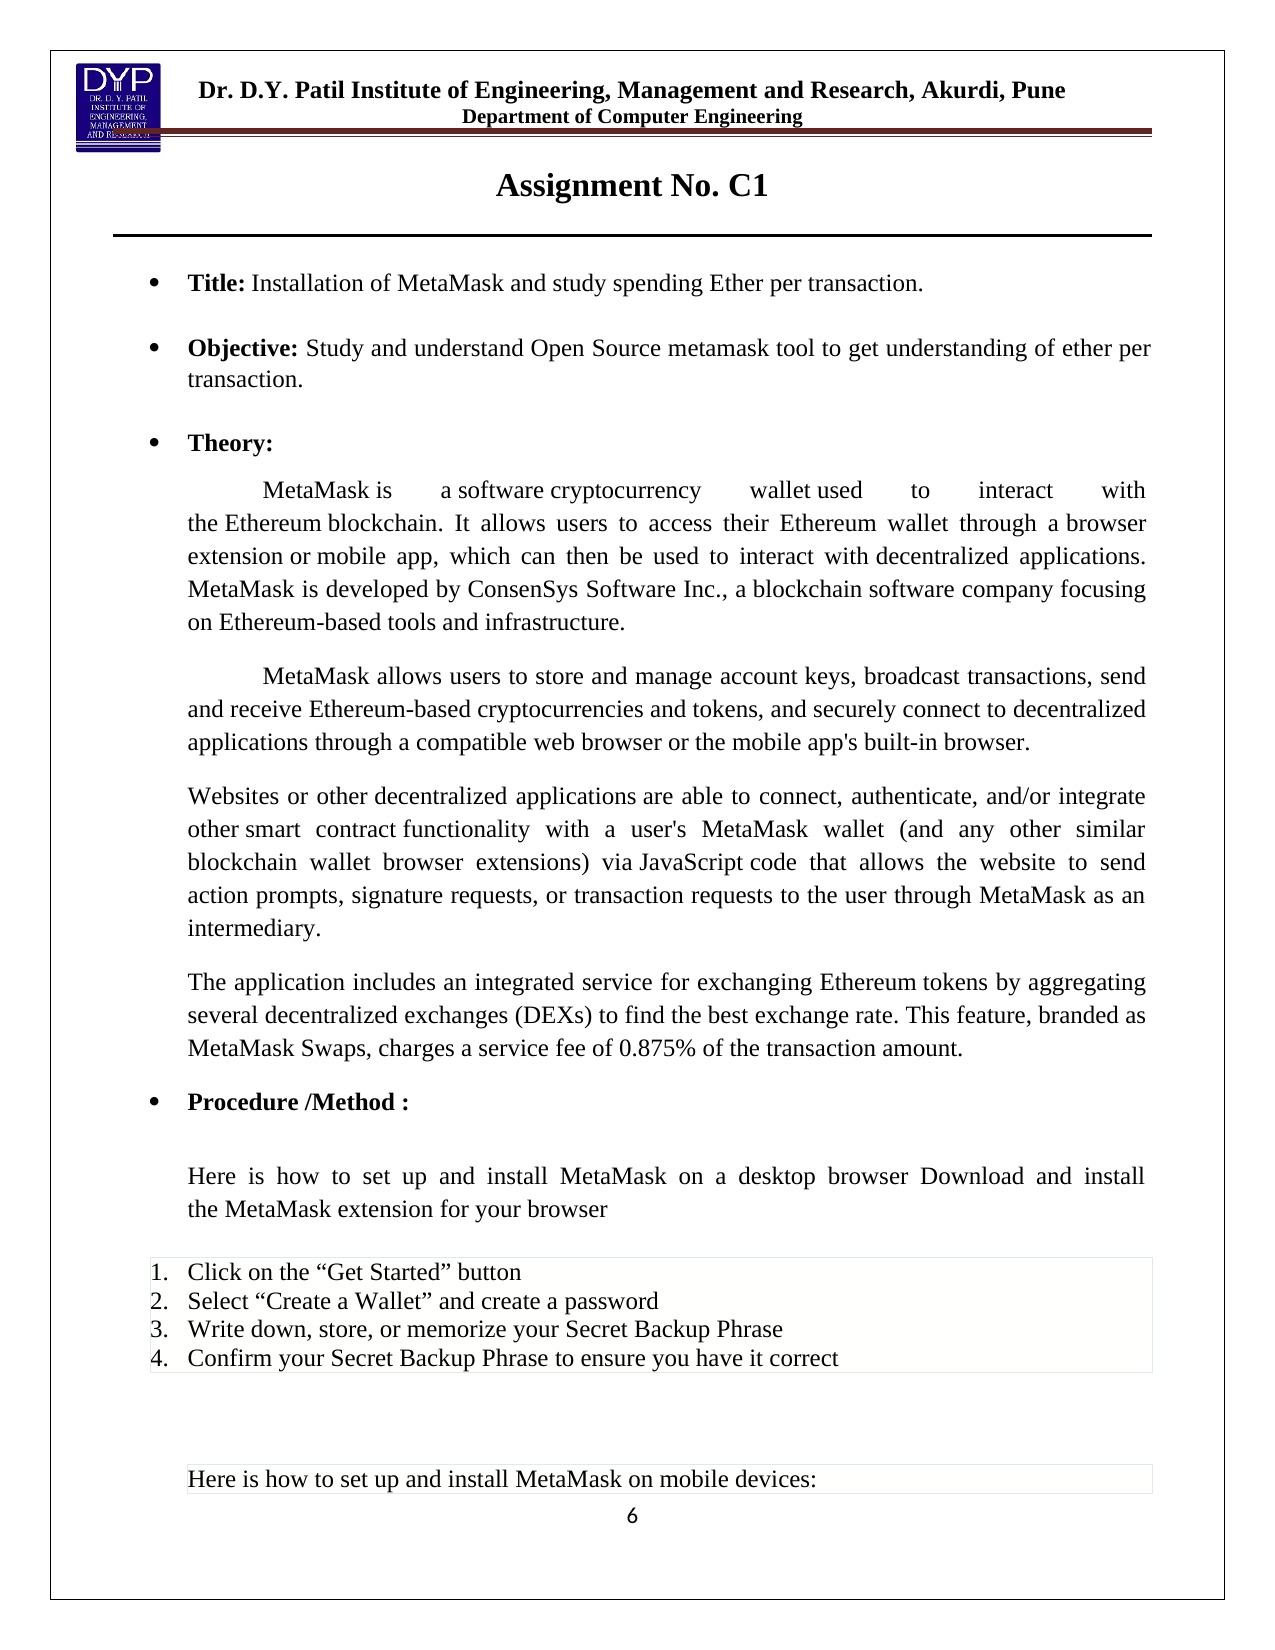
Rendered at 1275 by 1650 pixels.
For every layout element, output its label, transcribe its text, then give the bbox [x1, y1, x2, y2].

text Websites or other decentralized applications are able to connect, authenticate, and/or integrate other smart contract functionality with a user's MetaMask wallet (and any other similar blockchain wallet browser extensions) via JavaScript code that allows the website to send action prompts, signature requests, or transaction requests to the user through MetaMask as an intermediary. [187, 781, 1146, 942]
list Click on the “Get Started” button [151, 1258, 1152, 1285]
list Write down, store, or memorize your Secret Backup Phrase [151, 1314, 1152, 1343]
list Theory: [150, 428, 1152, 456]
text MetaMask allows users to store and manage account keys, broadcast transactions, send and receive Ethereum-based cryptocurrencies and tokens, and securely connect to decentralized applications through a compatible web browser or the mobile app's built-in browser. [187, 661, 1146, 756]
list Title: Installation of MetaMask and study spending Ether per transaction. [150, 268, 1152, 297]
text Assignment No. C1 [112, 165, 1152, 203]
list Here is how to set up and install MetaMask on a desktop browser Download and install the MetaMask extension for your browser [187, 1161, 1146, 1223]
list Select “Create a Wallet” and create a password [151, 1285, 1152, 1314]
list Procedure /Method : [150, 1087, 1146, 1116]
text Here is how to set up and install MetaMask on mobile devices: [188, 1465, 1152, 1493]
picture [71, 59, 164, 157]
text The application includes an integrated service for exchanging Ethereum tokens by aggregating several decentralized exchanges (DEXs) to find the best exchange rate. This feature, branded as MetaMask Swaps, charges a service fee of 0.875% of the transaction amount. [187, 967, 1146, 1062]
text MetaMask is a software cryptocurrency wallet used to interact with the Ethereum blockchain. It allows users to access their Ethereum wallet through a browser extension or mobile app, which can then be used to interact with decentralized applications. MetaMask is developed by ConsenSys Software Inc., a blockchain software company focusing on Ethereum-based tools and infrastructure. [187, 475, 1146, 636]
list Confirm your Secret Backup Phrase to ensure you have it correct [151, 1343, 1152, 1372]
list Objective: Study and understand Open Source metamask tool to get understanding of ether per transaction. [150, 333, 1152, 392]
